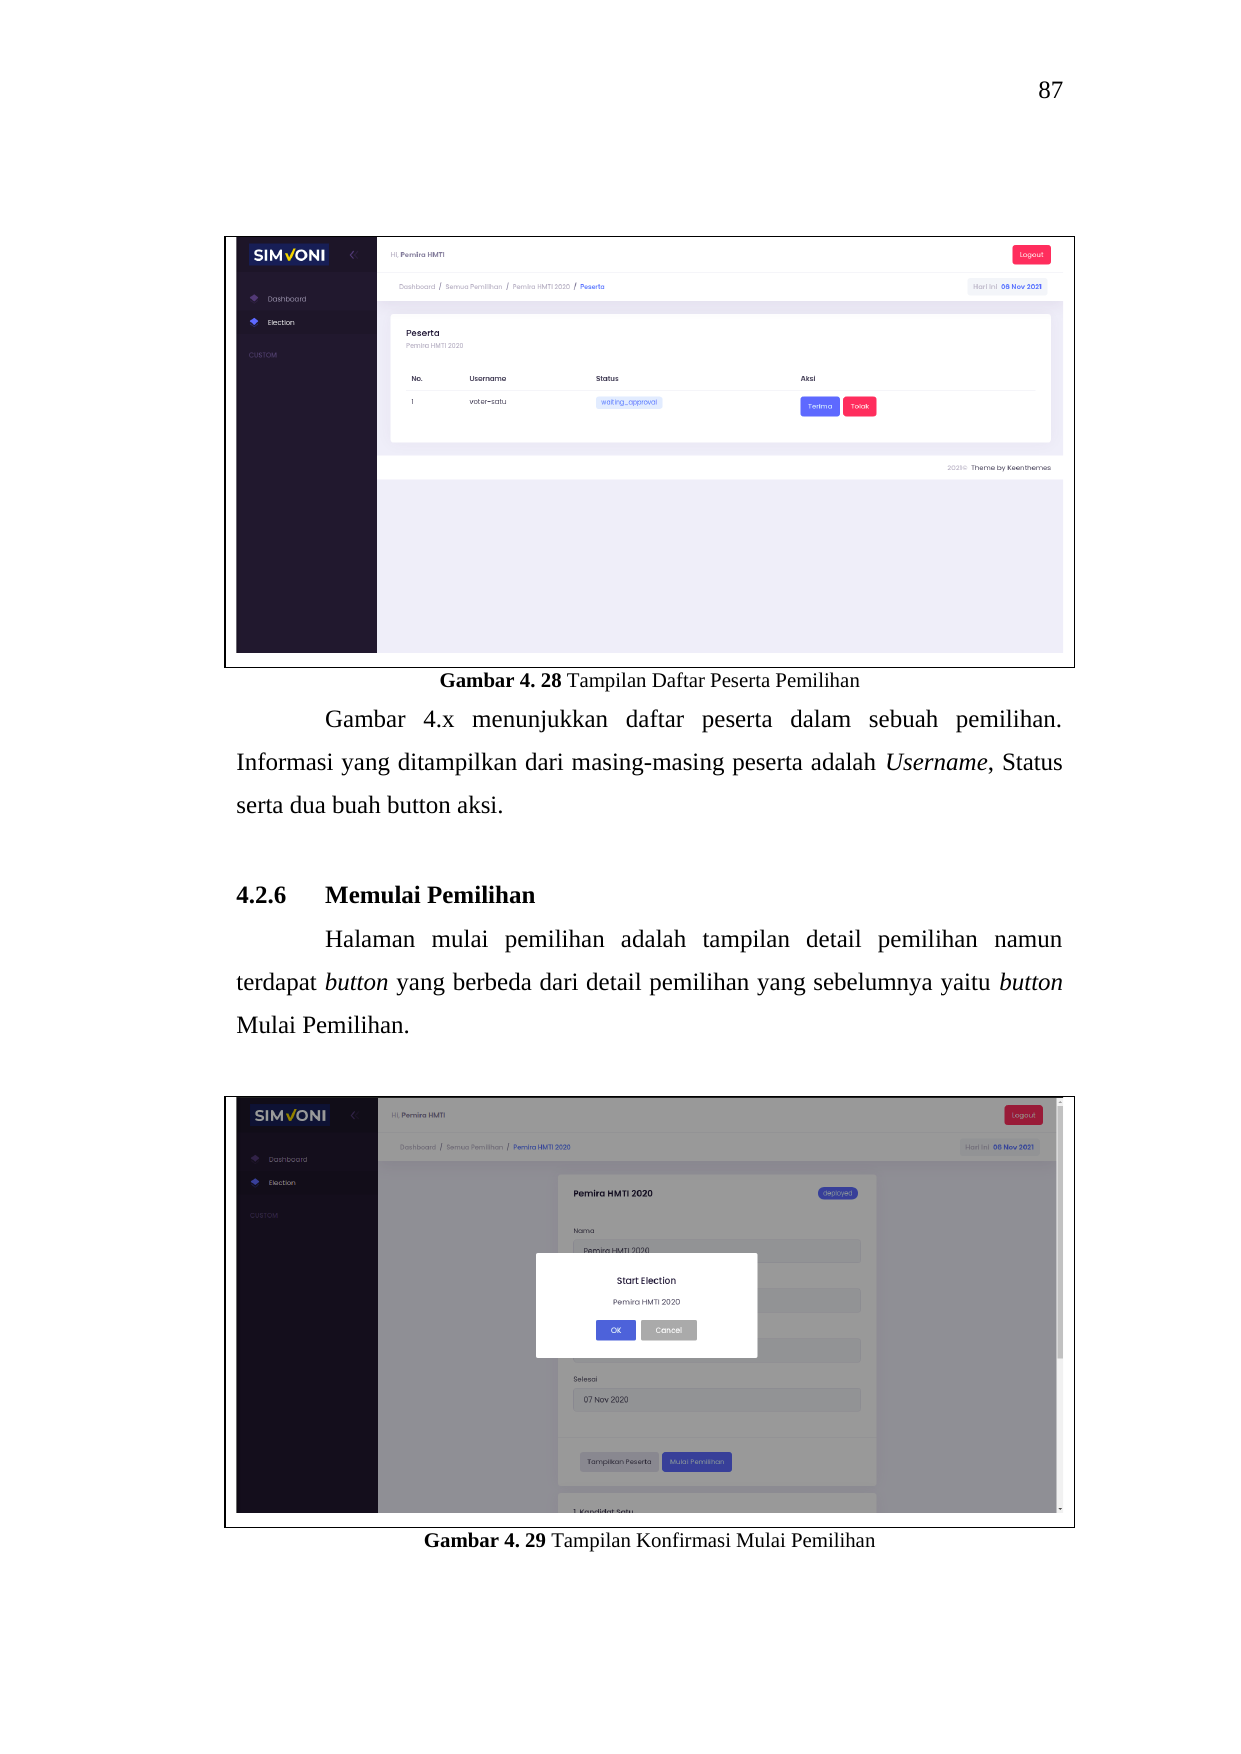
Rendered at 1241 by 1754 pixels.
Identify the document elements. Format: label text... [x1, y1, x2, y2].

text Halaman mulai pemilihan adalah tampilan detail pemilihan namun terdapat button yang berbeda dari detail pemilihan yang sebelumnya yaitu button Mulai Pemilihan. [236, 924, 1063, 1039]
subtitle Memulai Pemilihan [236, 881, 1063, 909]
picture [236, 237, 1064, 653]
text Gambar 4.x menunjukkan daftar peserta dalam sebuah pemilihan. Informasi yang ditampilkan dari masing-masing peserta adalah Username, Status serta dua buah button aksi. [236, 704, 1063, 819]
table_header [226, 1097, 1074, 1527]
table_header [226, 237, 1074, 667]
picture [236, 1097, 1064, 1513]
